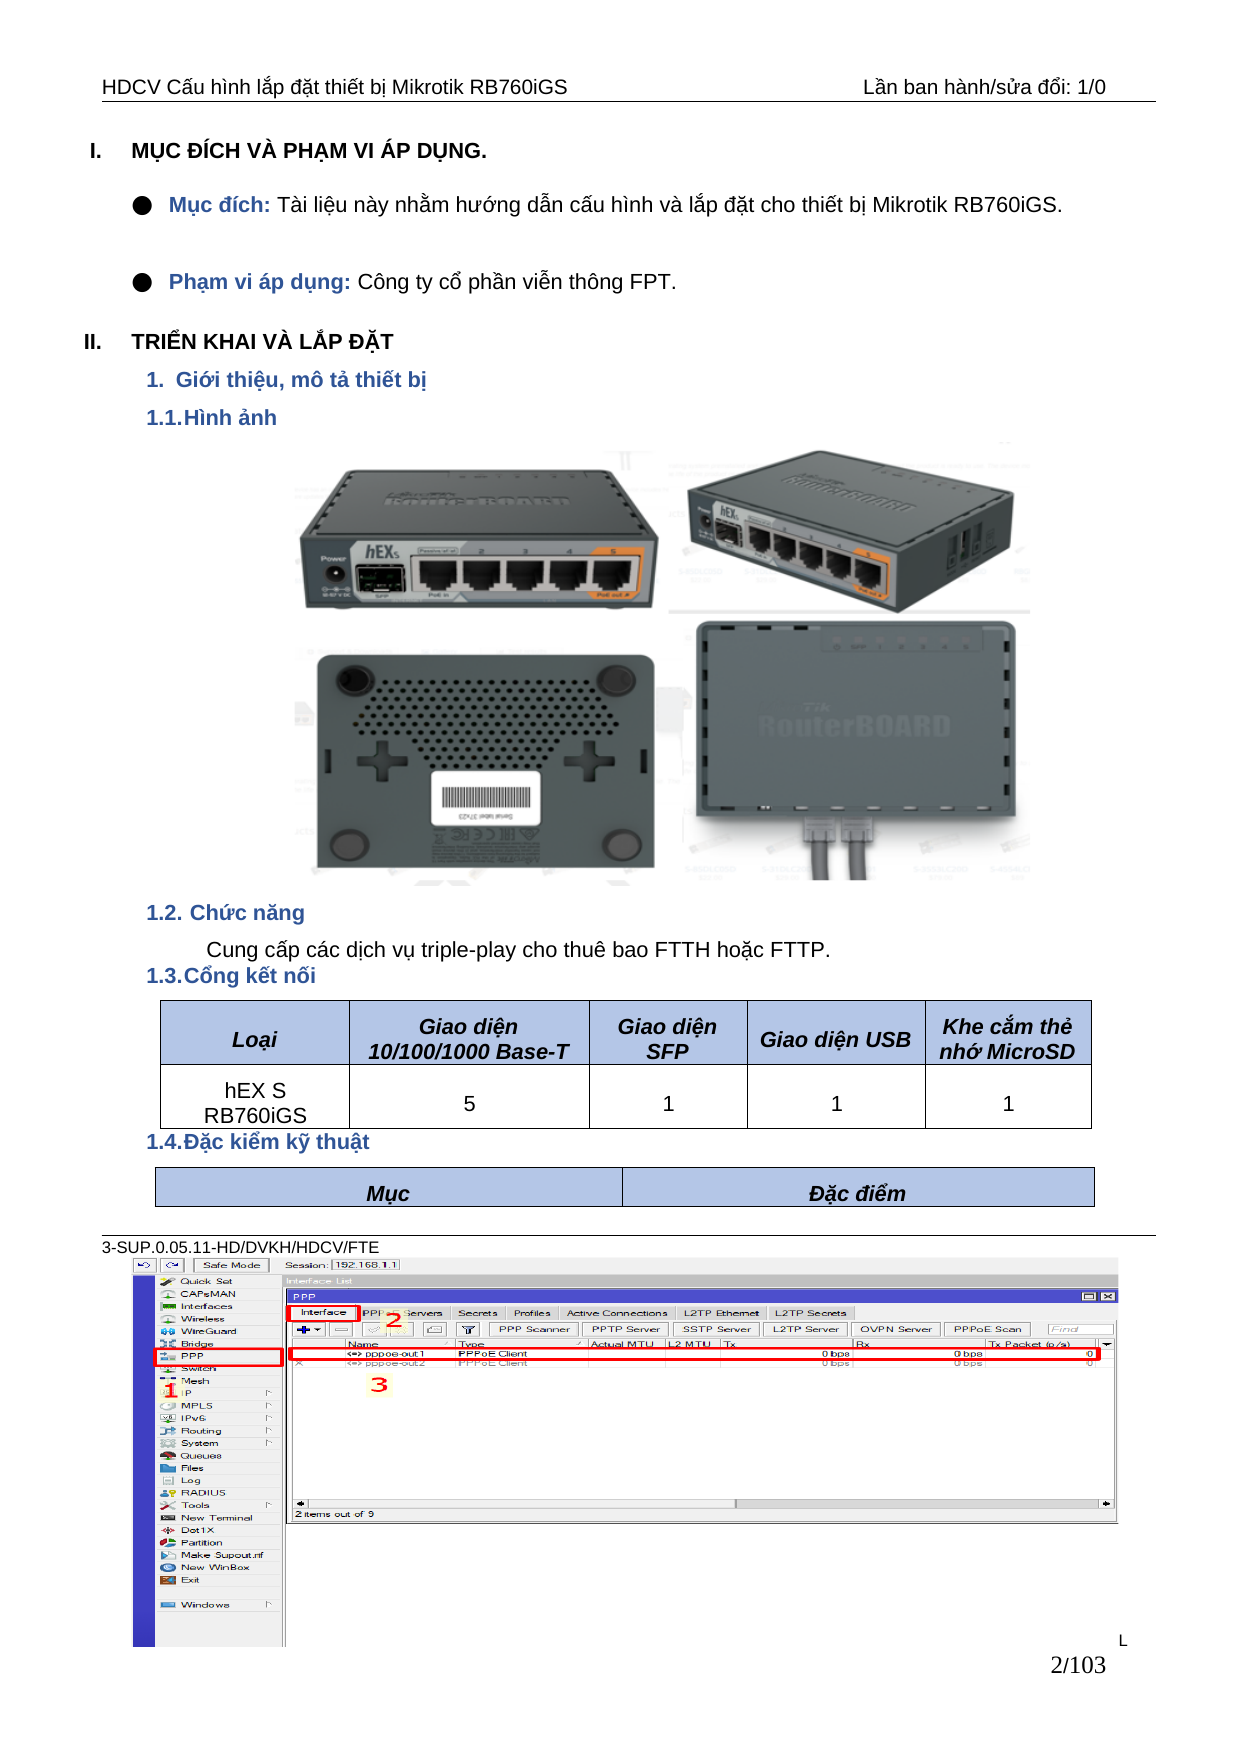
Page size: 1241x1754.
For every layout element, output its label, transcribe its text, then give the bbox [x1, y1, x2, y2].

table_cell 1 [926, 1065, 1091, 1128]
table_header Giao diện SFP [590, 1001, 747, 1064]
list Chức năng [146, 899, 1118, 925]
table_header Giao diện 10/100/1000 Base-T [350, 1001, 589, 1064]
table_header Giao diện USB [748, 1001, 925, 1064]
table_header Loại [161, 1001, 349, 1064]
list Cổng kết nối [146, 962, 1118, 988]
table_cell 1 [590, 1065, 747, 1128]
text Cung cấp các dịch vụ triple-play cho thuê bao FTTH hoặc FTTP. [206, 937, 1118, 962]
list TRIỂN KHAI VÀ LẮP ĐẶT [102, 329, 1118, 354]
list MỤC ĐÍCH VÀ PHẠM VI ÁP DỤNG. [102, 138, 1118, 163]
table_cell 1 [748, 1065, 925, 1128]
list Giới thiệu, mô tả thiết bị [146, 367, 1118, 392]
picture [294, 442, 1030, 886]
list Mục đích: Tài liệu này nhằm hướng dẫn cấu hình và lắp đặt cho thiết bị Mikrotik RB760iGS. [131, 176, 1118, 227]
picture [131, 1257, 1119, 1647]
table_cell hEX S RB760iGS [161, 1065, 349, 1128]
list Đặc kiểm kỹ thuật [146, 1129, 1118, 1154]
list Hình ảnh [146, 405, 1118, 430]
list Phạm vi áp dụng: Công ty cổ phần viễn thông FPT. [131, 252, 1118, 304]
table_header Khe cắm thẻ nhớ MicroSD [926, 1001, 1091, 1064]
table_header Mục [156, 1168, 622, 1206]
table_header Đặc điểm [623, 1168, 1094, 1206]
table_cell 5 [350, 1065, 589, 1128]
